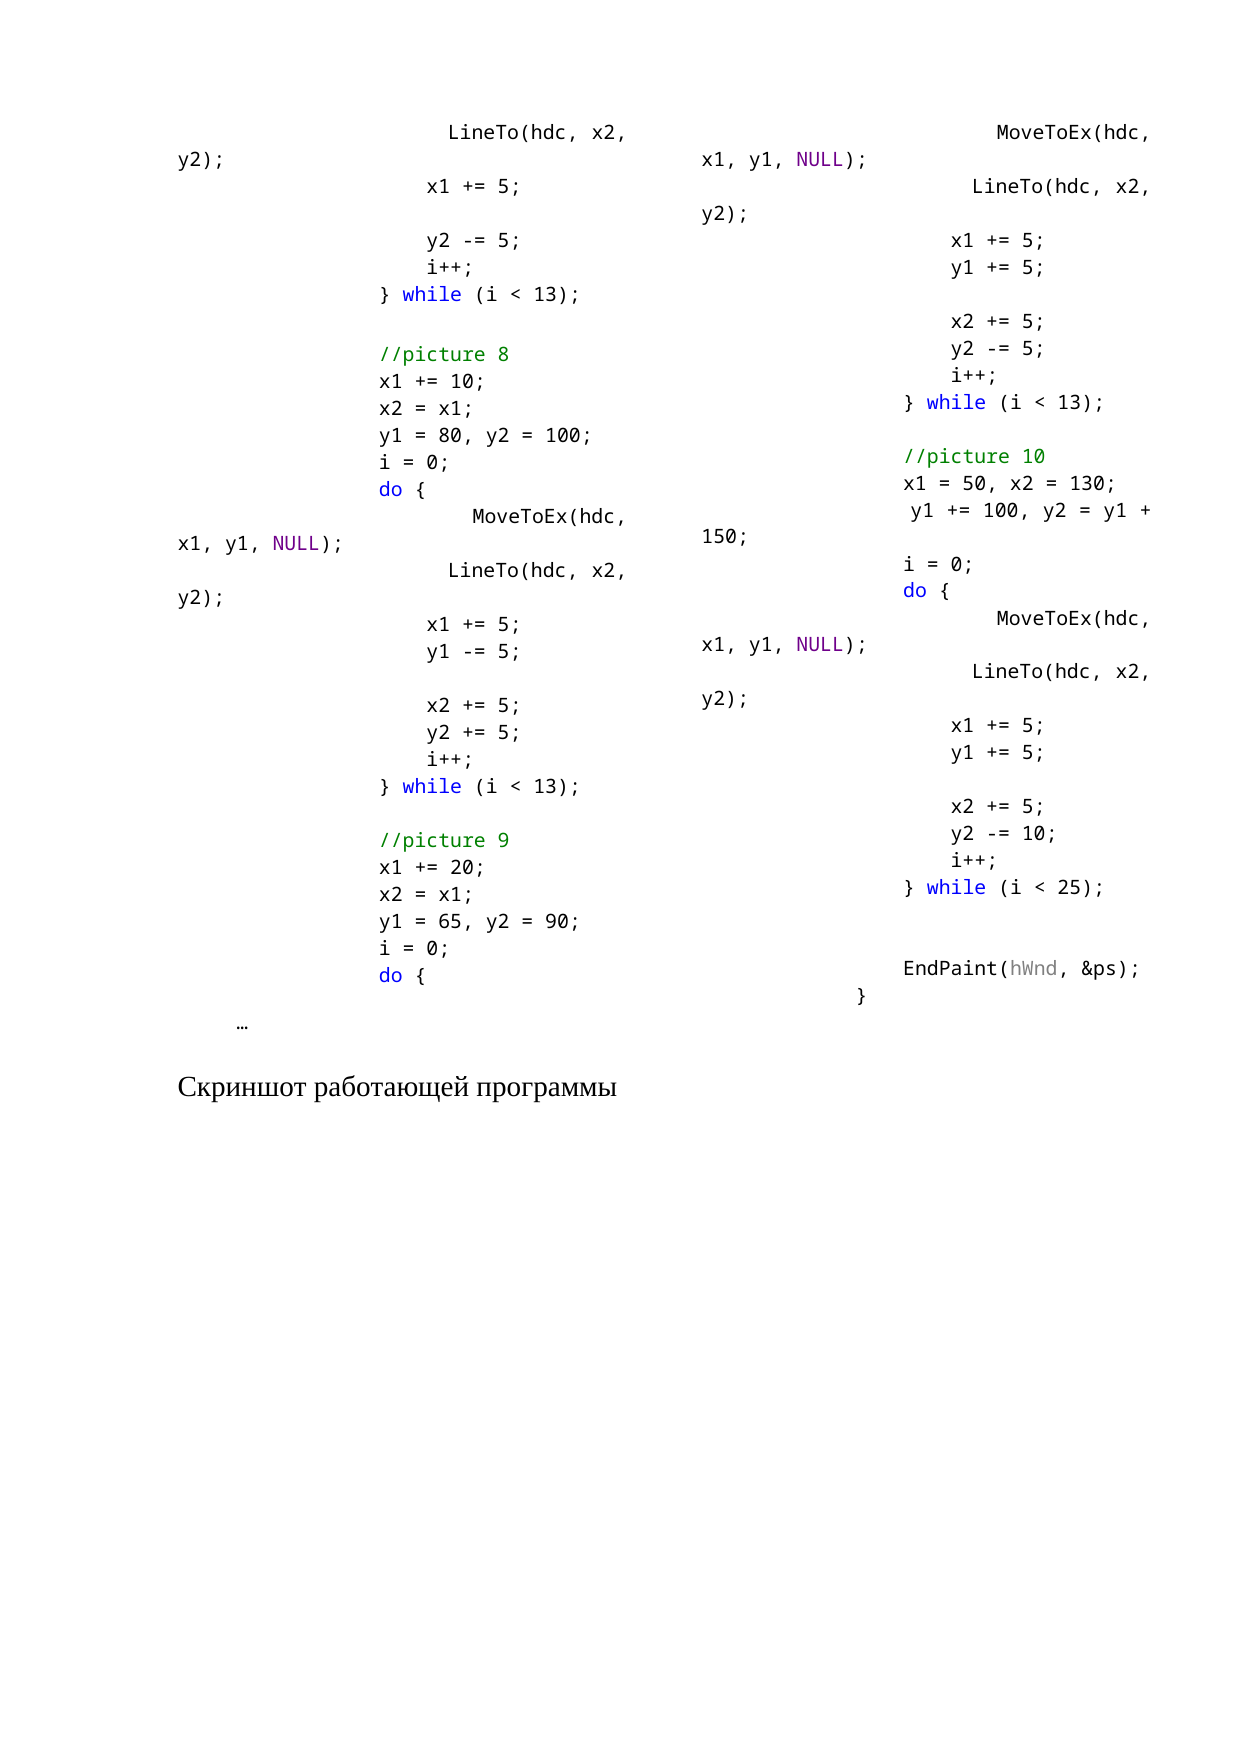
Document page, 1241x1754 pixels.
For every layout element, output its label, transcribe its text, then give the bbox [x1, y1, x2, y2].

text } while (i < 25); [701, 873, 1152, 901]
text MoveToEx(hdc, x1, y1, NULL); [177, 502, 627, 556]
text x1 = 50, x2 = 130; [701, 469, 1152, 496]
text i = 0; [177, 934, 627, 961]
text y1 = 65, y2 = 90; [177, 907, 627, 934]
text LineTo(hdc, x2, y2); [701, 658, 1152, 712]
text … [177, 1008, 1152, 1035]
text x2 += 5; [701, 793, 1152, 819]
text do { [177, 475, 627, 502]
text x2 += 5; [177, 691, 627, 718]
text //picture 10 [701, 442, 1152, 469]
text i++; [701, 361, 1152, 388]
text do { [177, 961, 627, 988]
text x1 += 5; [701, 226, 1152, 253]
text Скриншот работающей программы [118, 1069, 1152, 1102]
text x1 += 5; [701, 712, 1152, 739]
text i = 0; [701, 550, 1152, 577]
text i++; [177, 745, 627, 772]
text MoveToEx(hdc, x1, y1, NULL); [701, 604, 1152, 658]
text y2 -= 5; [177, 226, 627, 253]
text y1 += 5; [701, 253, 1152, 280]
text x2 += 5; [701, 307, 1152, 334]
text y2 += 5; [177, 718, 627, 745]
text y1 += 5; [701, 739, 1152, 766]
text i++; [701, 847, 1152, 873]
text LineTo(hdc, x2, y2); [177, 118, 627, 172]
text x1 += 10; [177, 367, 627, 394]
text y1 -= 5; [177, 637, 627, 664]
text } while (i < 13); [177, 772, 627, 799]
text } while (i < 13); [177, 280, 627, 307]
text LineTo(hdc, x2, y2); [701, 172, 1152, 226]
text y2 -= 10; [701, 819, 1152, 847]
text y2 -= 5; [701, 334, 1152, 361]
text LineTo(hdc, x2, y2); [177, 556, 627, 610]
text y1 += 100, y2 = y1 + 150; [701, 496, 1152, 550]
text } [701, 981, 1152, 1008]
text //picture 8 [177, 341, 627, 367]
text x1 += 5; [177, 610, 627, 637]
text i++; [177, 253, 627, 280]
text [701, 118, 1152, 172]
text } while (i < 13); [701, 388, 1152, 415]
text i = 0; [177, 448, 627, 475]
text //picture 9 [177, 826, 627, 853]
text y1 = 80, y2 = 100; [177, 421, 627, 448]
text x1 += 20; [177, 853, 627, 880]
text x2 = x1; [177, 394, 627, 421]
text EndPaint(hWnd, &ps); [701, 954, 1152, 981]
text x1 += 5; [177, 172, 627, 199]
text x2 = x1; [177, 880, 627, 907]
text do { [701, 577, 1152, 604]
